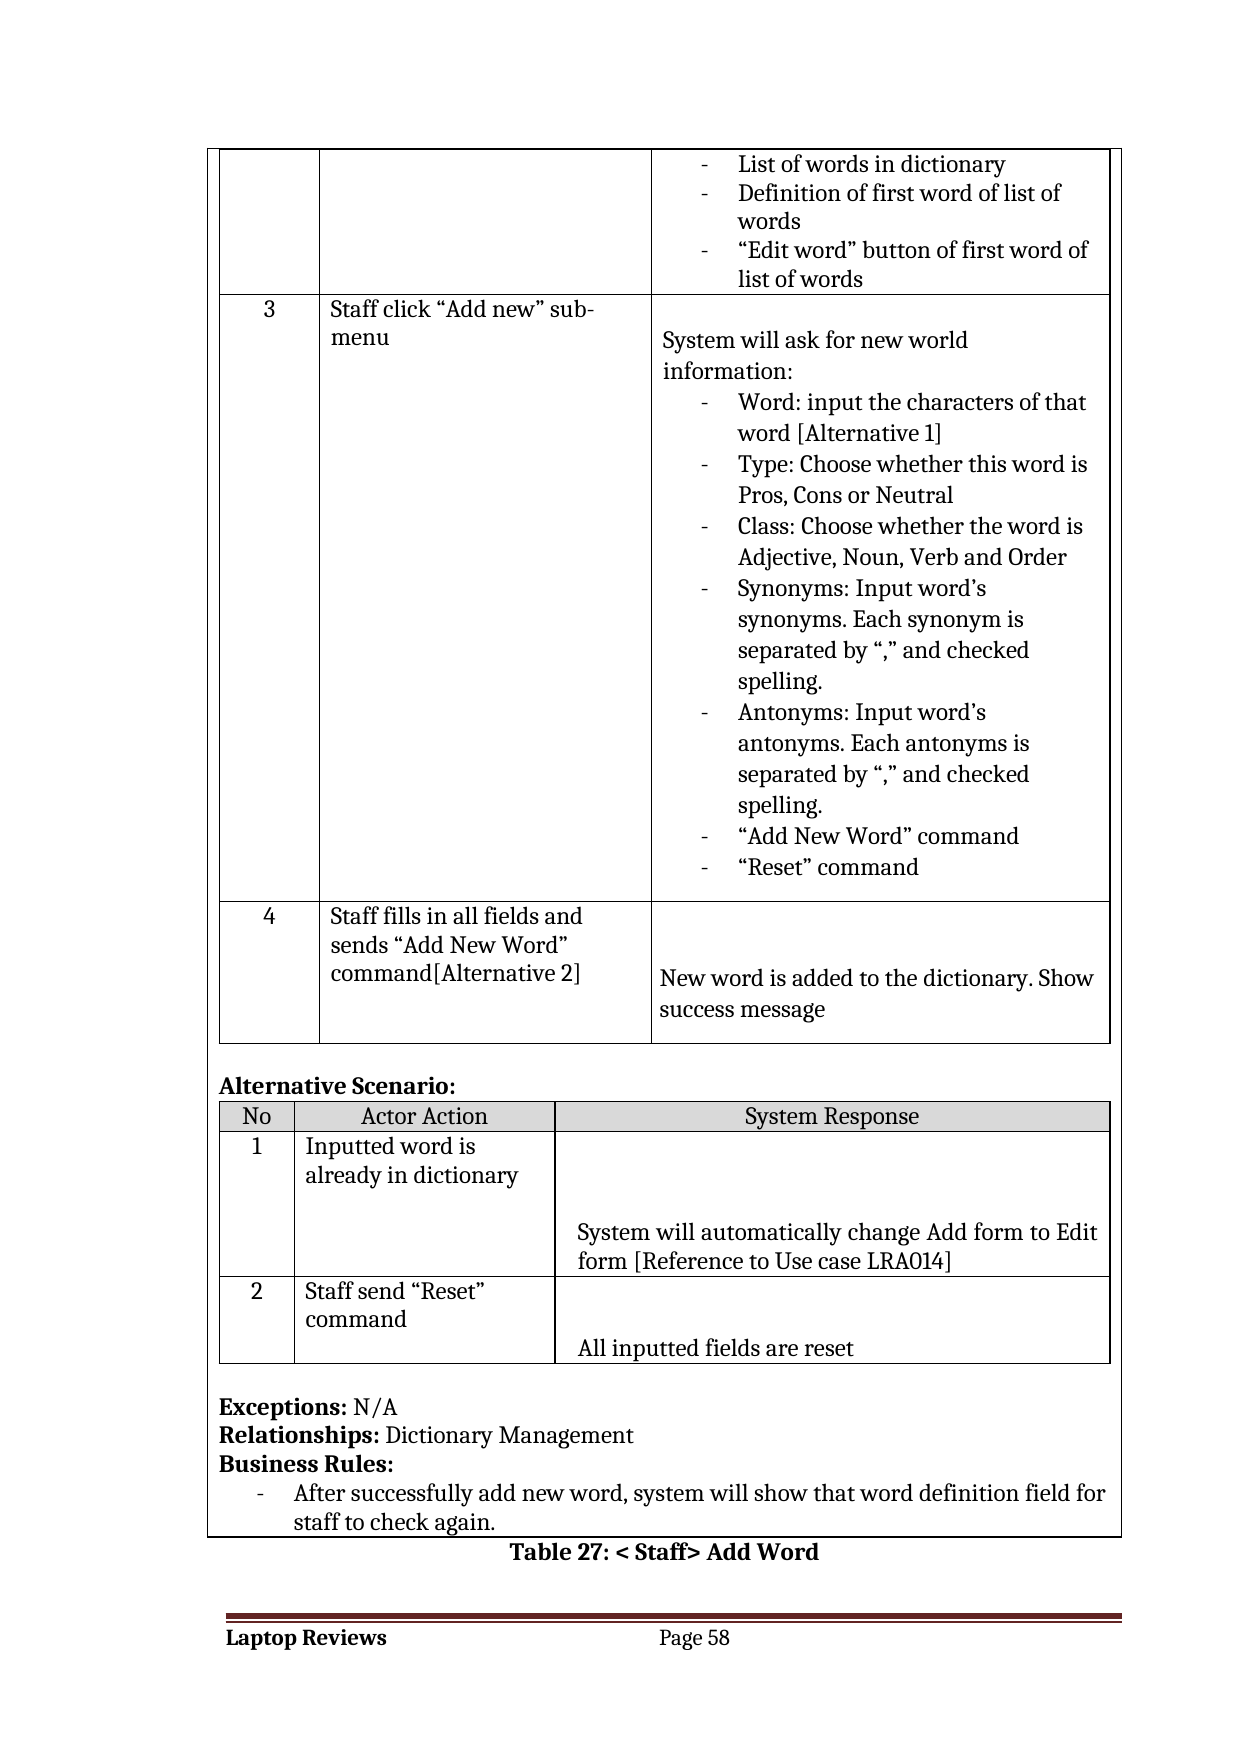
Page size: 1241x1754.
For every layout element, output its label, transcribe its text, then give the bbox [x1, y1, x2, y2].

subtitle Table : < Staff> Add Word [207, 1538, 1122, 1566]
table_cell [208, 149, 1121, 1536]
